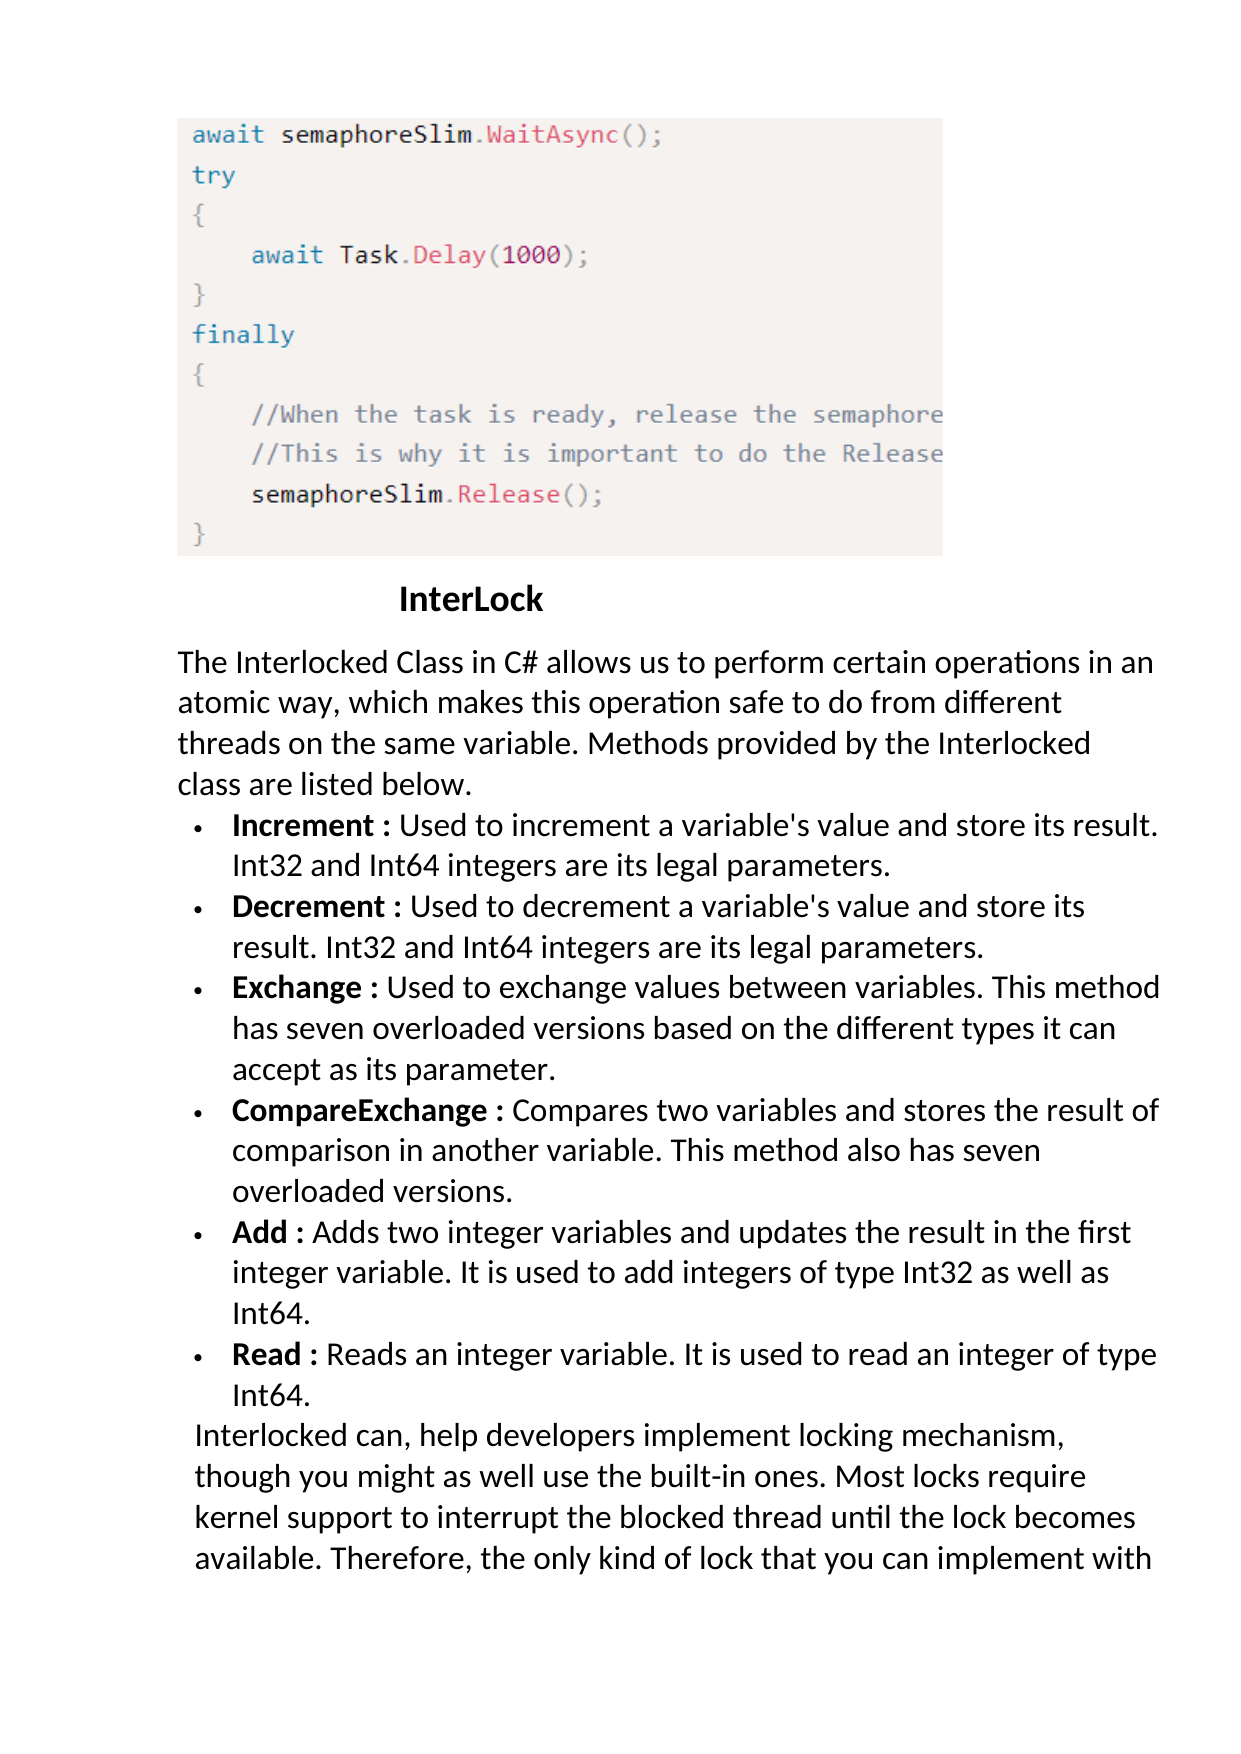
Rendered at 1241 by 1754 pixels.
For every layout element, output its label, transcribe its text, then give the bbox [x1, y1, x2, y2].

list Add : Adds two integer variables and updates the result in the first integer variable. It is used to add integers of type Int32 as well as Int64. [194, 1211, 1162, 1333]
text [194, 1414, 1162, 1577]
list Exchange : Used to exchange values between variables. This method has seven overloaded versions based on the different types it can accept as its parameter. [194, 966, 1162, 1089]
picture [177, 118, 943, 556]
text InterLock [325, 574, 1162, 620]
list Decrement : Used to decrement a variable's value and store its result. Int32 and Int64 integers are its legal parameters. [194, 885, 1162, 966]
list CompareExchange : Compares two variables and stores the result of comparison in another variable. This method also has seven overloaded versions. [194, 1089, 1162, 1211]
text The Interlocked Class in C# allows us to perform certain operations in an atomic way, which makes this operation safe to do from different threads on the same variable. Methods provided by the Interlocked class are listed below. [177, 641, 1162, 803]
list Increment : Used to increment a variable's value and store its result. Int32 and Int64 integers are its legal parameters. [194, 803, 1162, 885]
list Read : Reads an integer variable. It is used to read an integer of type Int64. [194, 1333, 1162, 1414]
